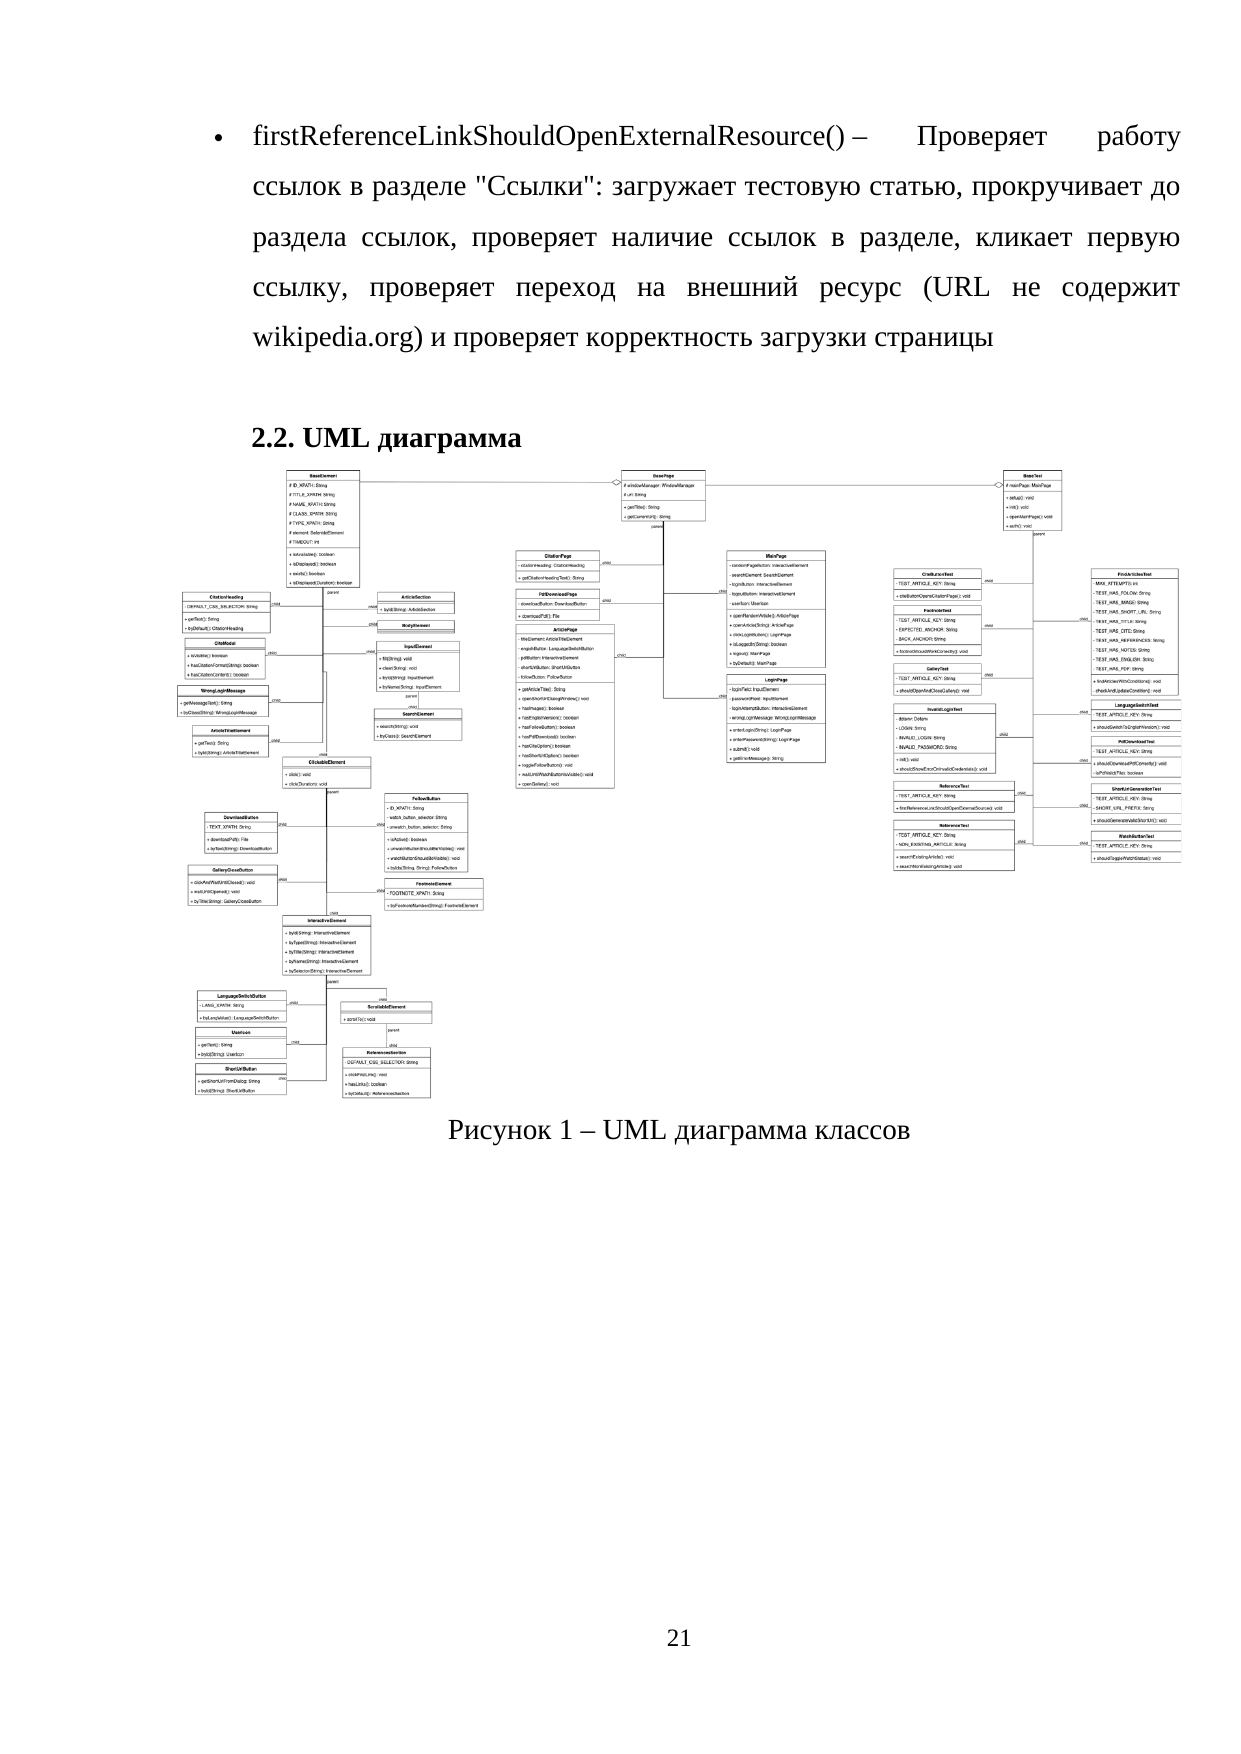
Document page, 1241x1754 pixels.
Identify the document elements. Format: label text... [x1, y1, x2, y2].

picture [177, 470, 1182, 1099]
text 2.2. UML диаграмма [177, 420, 1181, 453]
list firstReferenceLinkShouldOpenExternalResource() – Проверяет работу ссылок в разделе "Ссылки": загружает тестовую статью, прокручивает до раздела ссылок, проверяет наличие ссылок в разделе, кликает первую ссылку, проверяет переход на внешний ресурс (URL не содержит wikipedia.org) и проверяет корректность загрузки страницы [215, 118, 1181, 353]
text Рисунок 1 – UML диаграмма классов [177, 1112, 1181, 1146]
